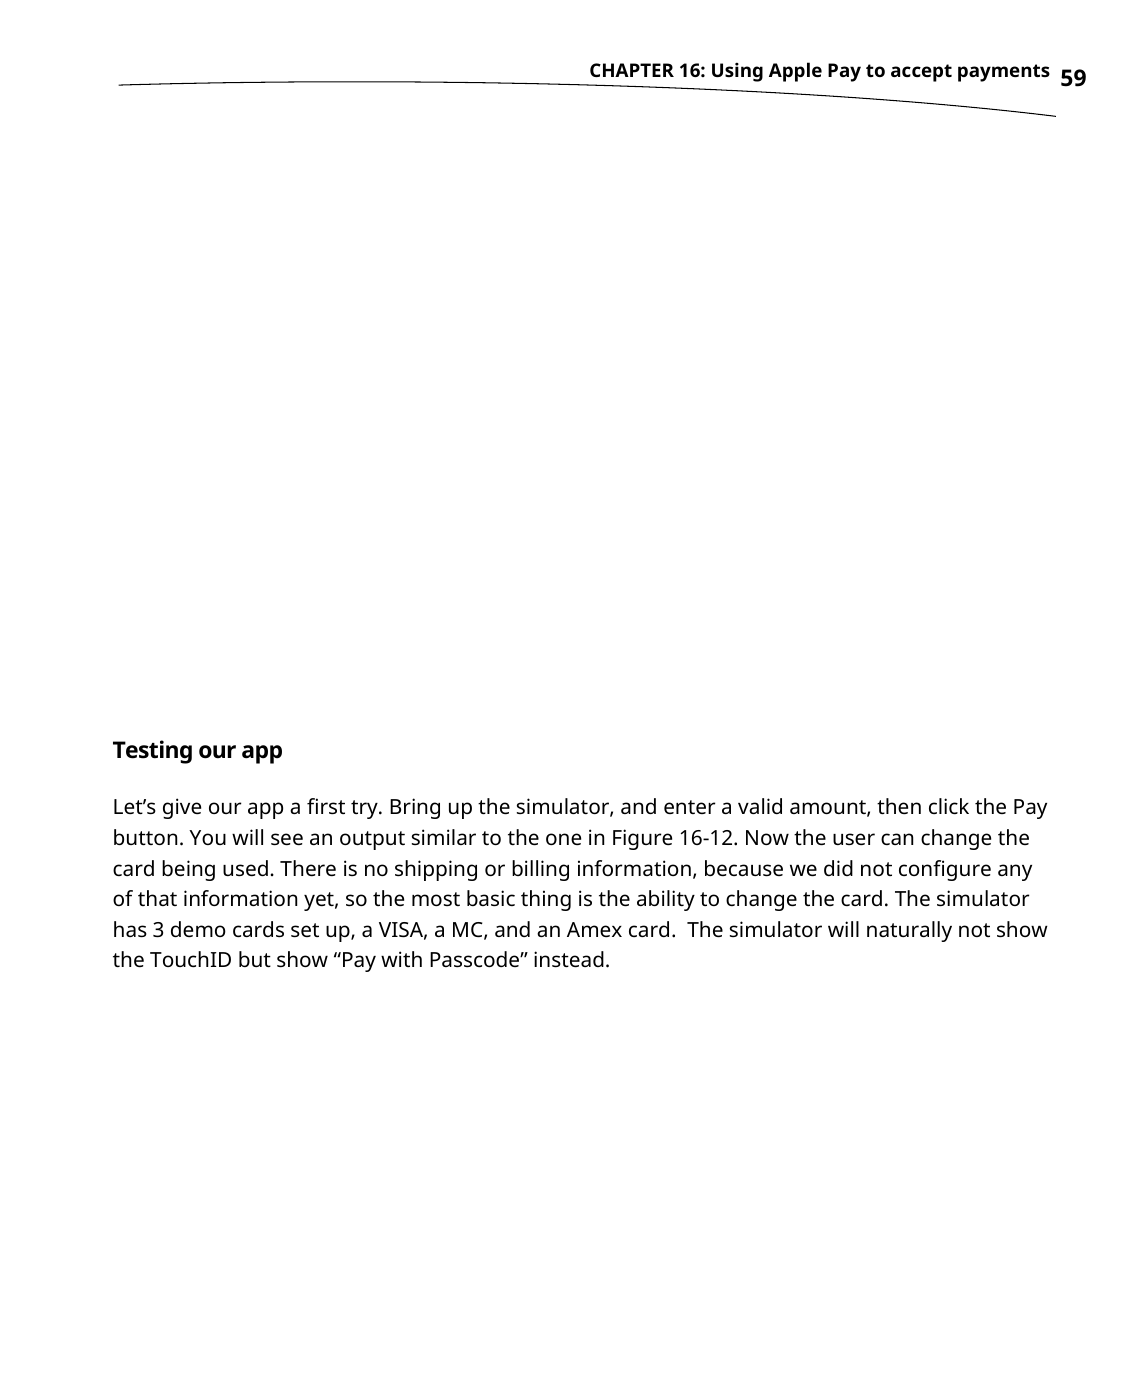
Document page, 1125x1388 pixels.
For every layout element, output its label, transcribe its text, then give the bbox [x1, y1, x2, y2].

text Let’s give our app a first try. Bring up the simulator, and enter a valid amount, then click the Pay button. You will see an output similar to the one in Figure 16-12. Now the user can change the card being used. There is no shipping or billing information, because we did not configure any of that information yet, so the most basic thing is the ability to change the card. The simulator has 3 demo cards set up, a VISA, a MC, and an Amex card. The simulator will naturally not show the TouchID but show “Pay with Passcode” instead. [112, 792, 1050, 974]
subtitle Testing our app [112, 169, 1050, 765]
